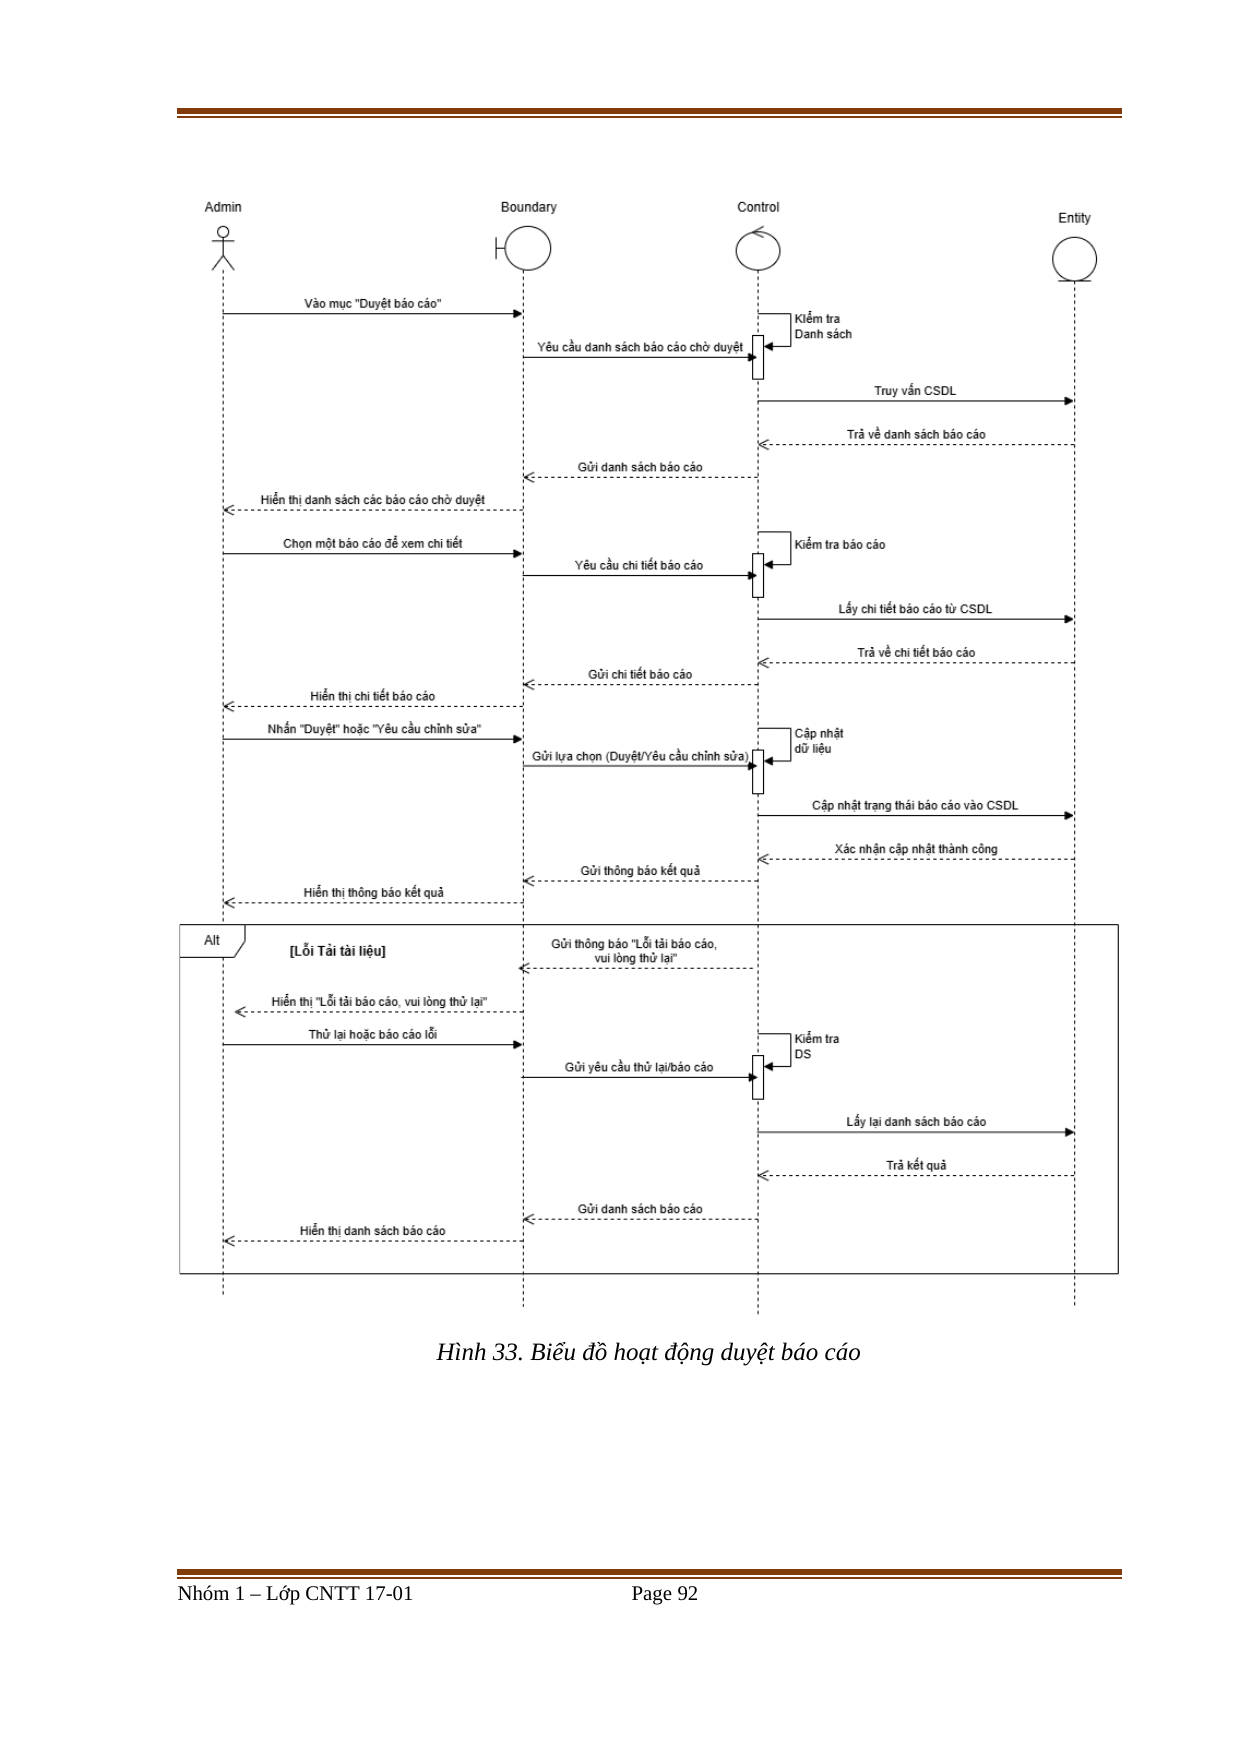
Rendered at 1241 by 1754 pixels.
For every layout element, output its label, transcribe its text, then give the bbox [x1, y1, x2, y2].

picture [179, 191, 1120, 1318]
text Hình 33. Biểu đồ hoạt động duyệt báo cáo [177, 1337, 1122, 1366]
